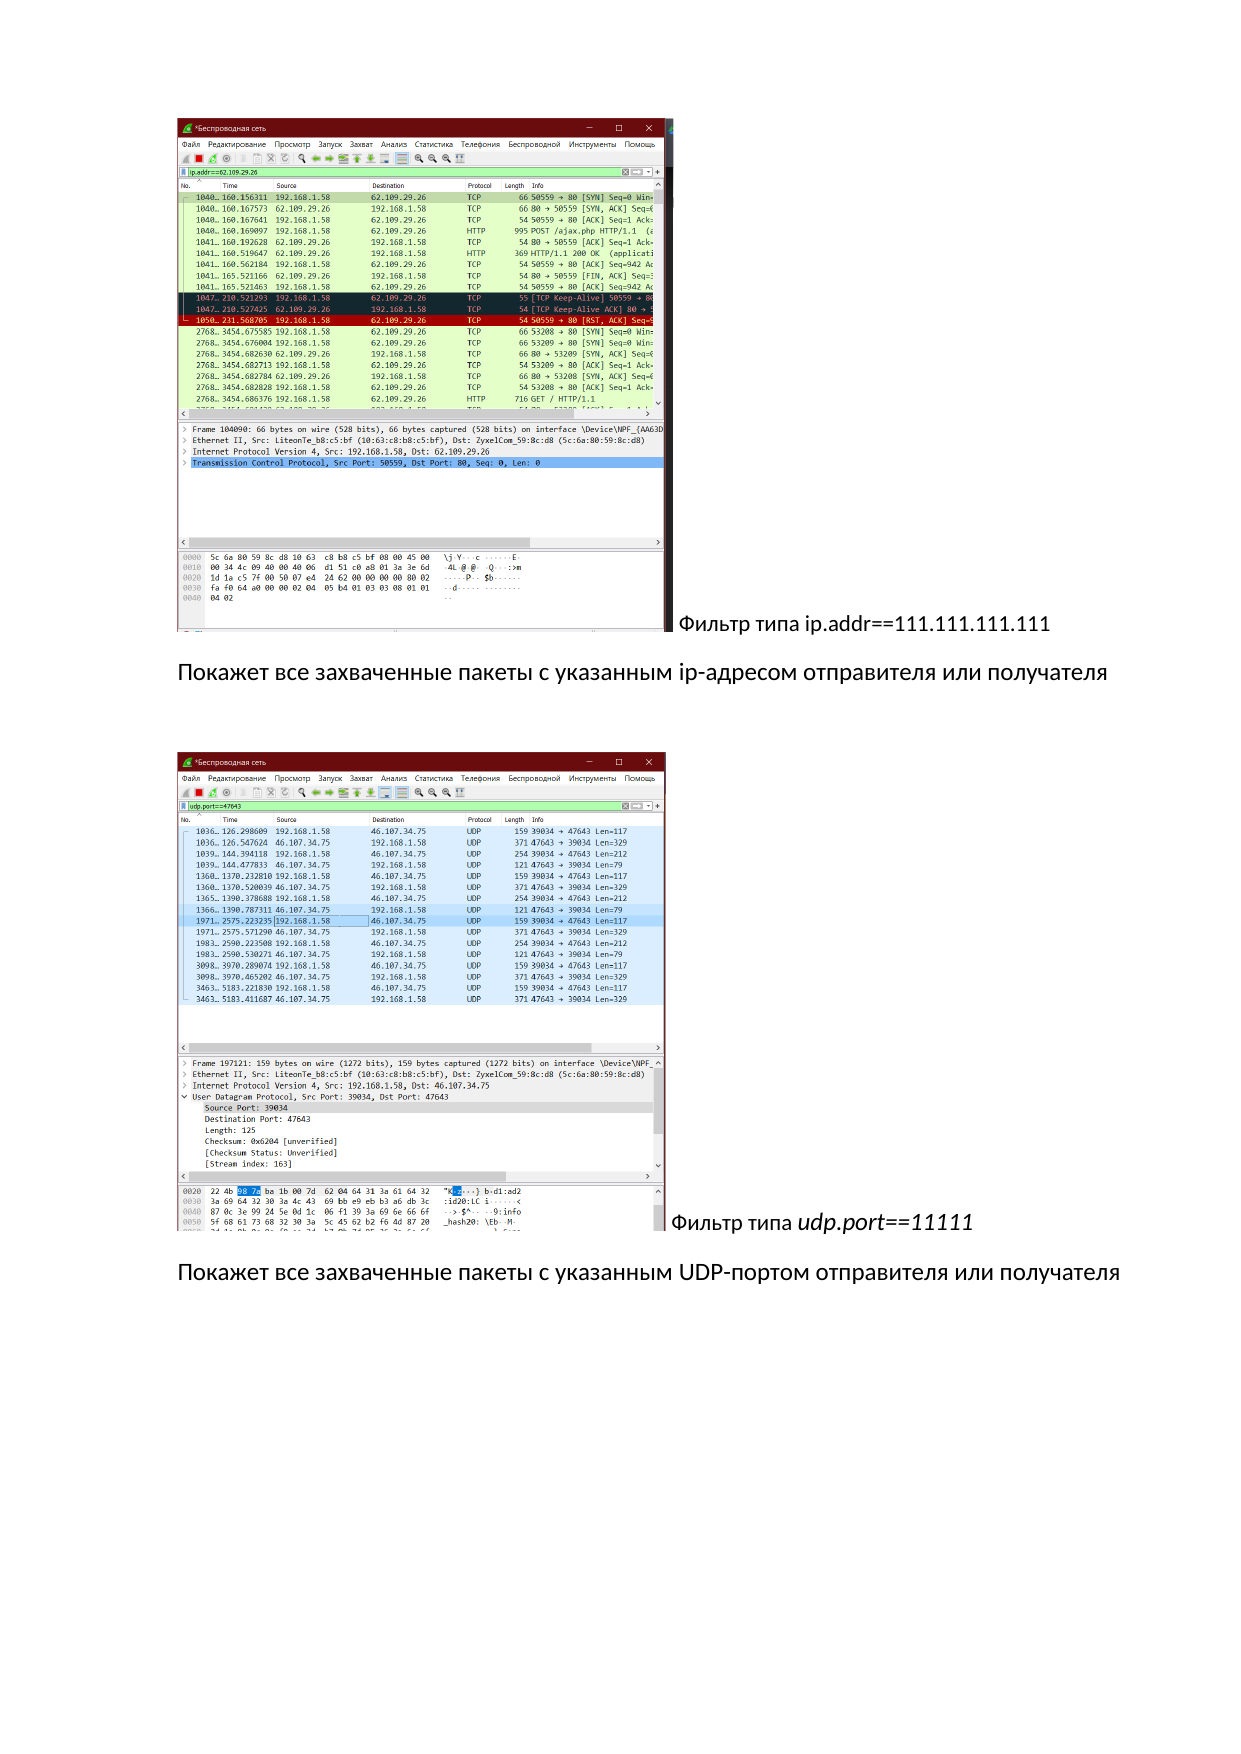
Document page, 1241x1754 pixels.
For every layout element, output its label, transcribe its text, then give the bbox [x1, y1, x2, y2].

text Покажет все захваченные пакеты с указанным UDP-портом отправителя или получателя [177, 1256, 1152, 1286]
picture [177, 118, 674, 632]
text Покажет все захваченные пакеты с указанным ip-адресом отправителя или получателя [177, 656, 1152, 687]
picture [177, 752, 666, 1231]
